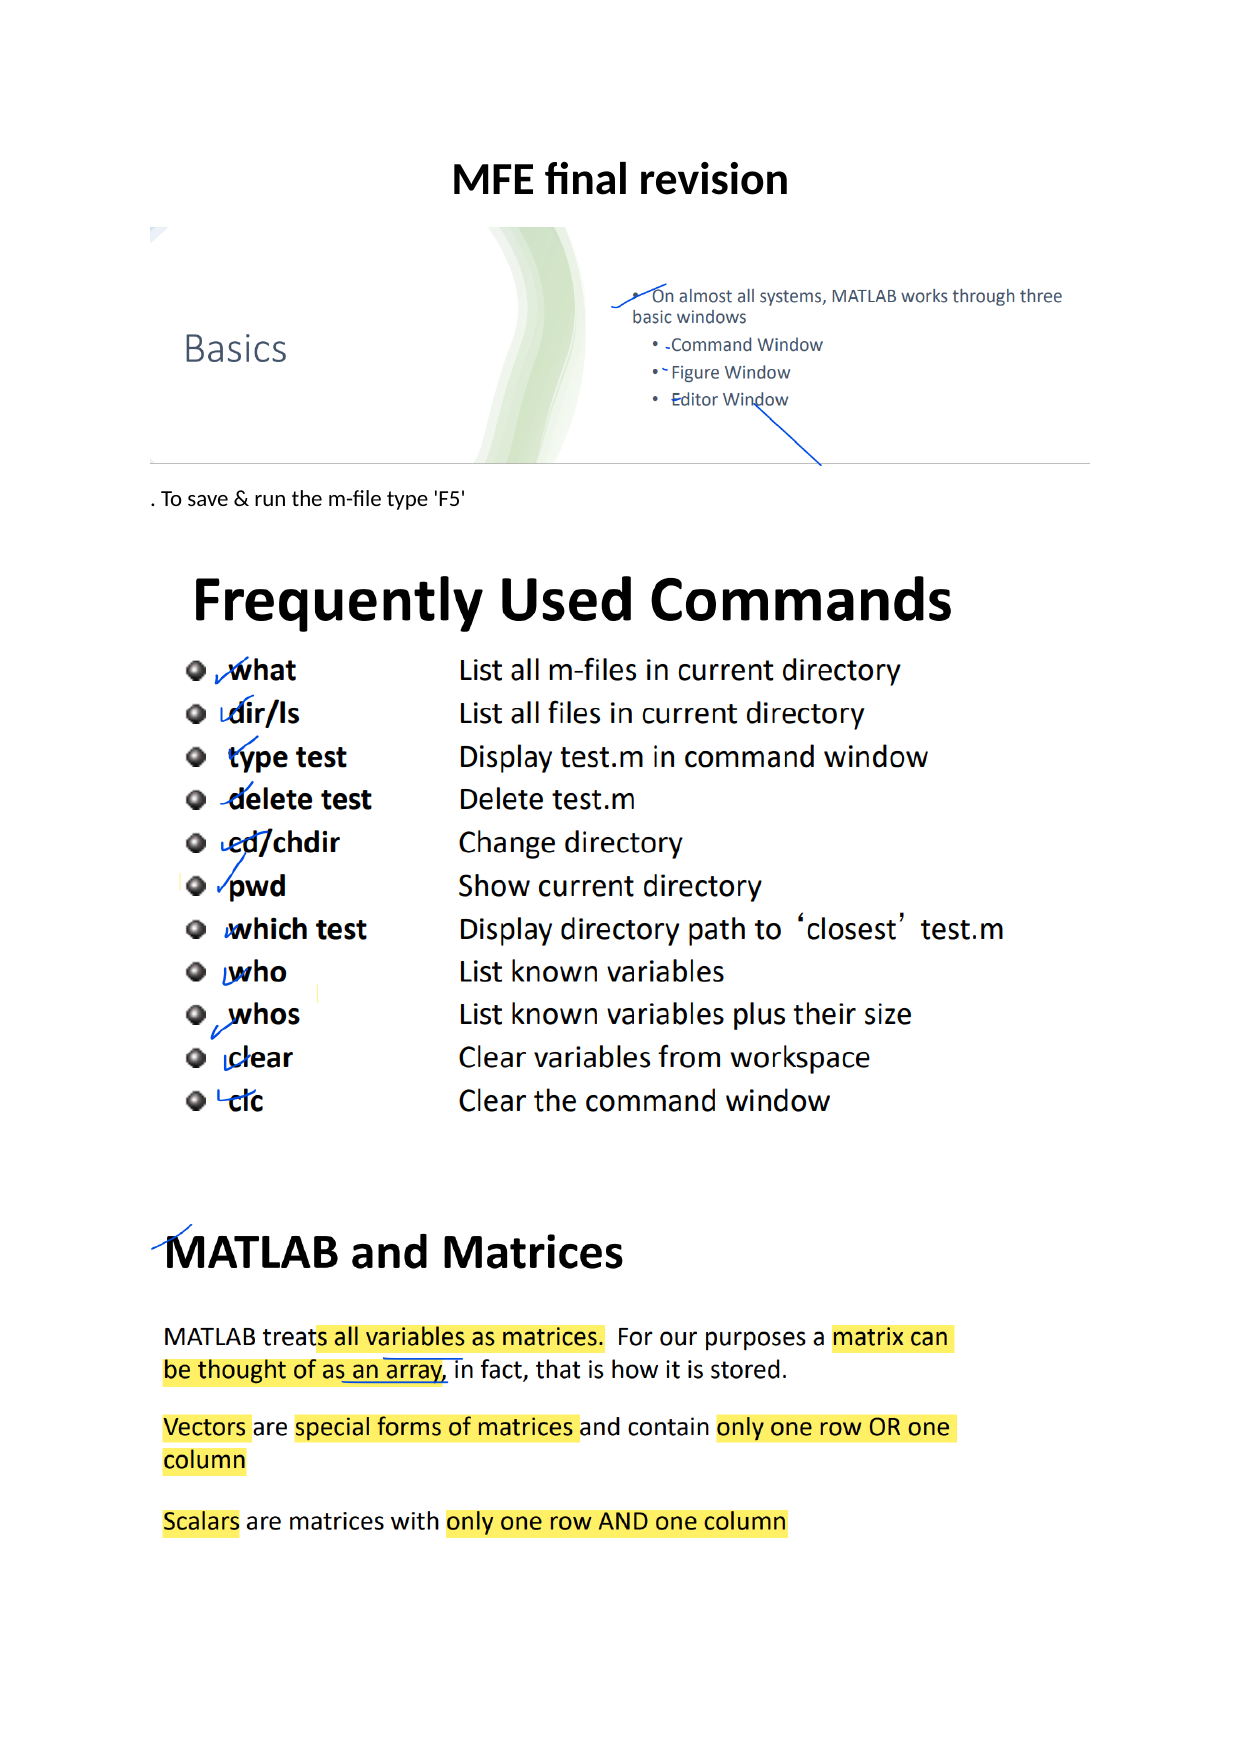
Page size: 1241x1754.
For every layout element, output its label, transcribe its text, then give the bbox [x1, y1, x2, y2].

picture [150, 227, 1091, 466]
picture [150, 1214, 1091, 1555]
text MFE final revision [150, 150, 1090, 206]
picture [150, 531, 1091, 1196]
text . To save & run the m-file type 'F5' [150, 484, 1090, 512]
